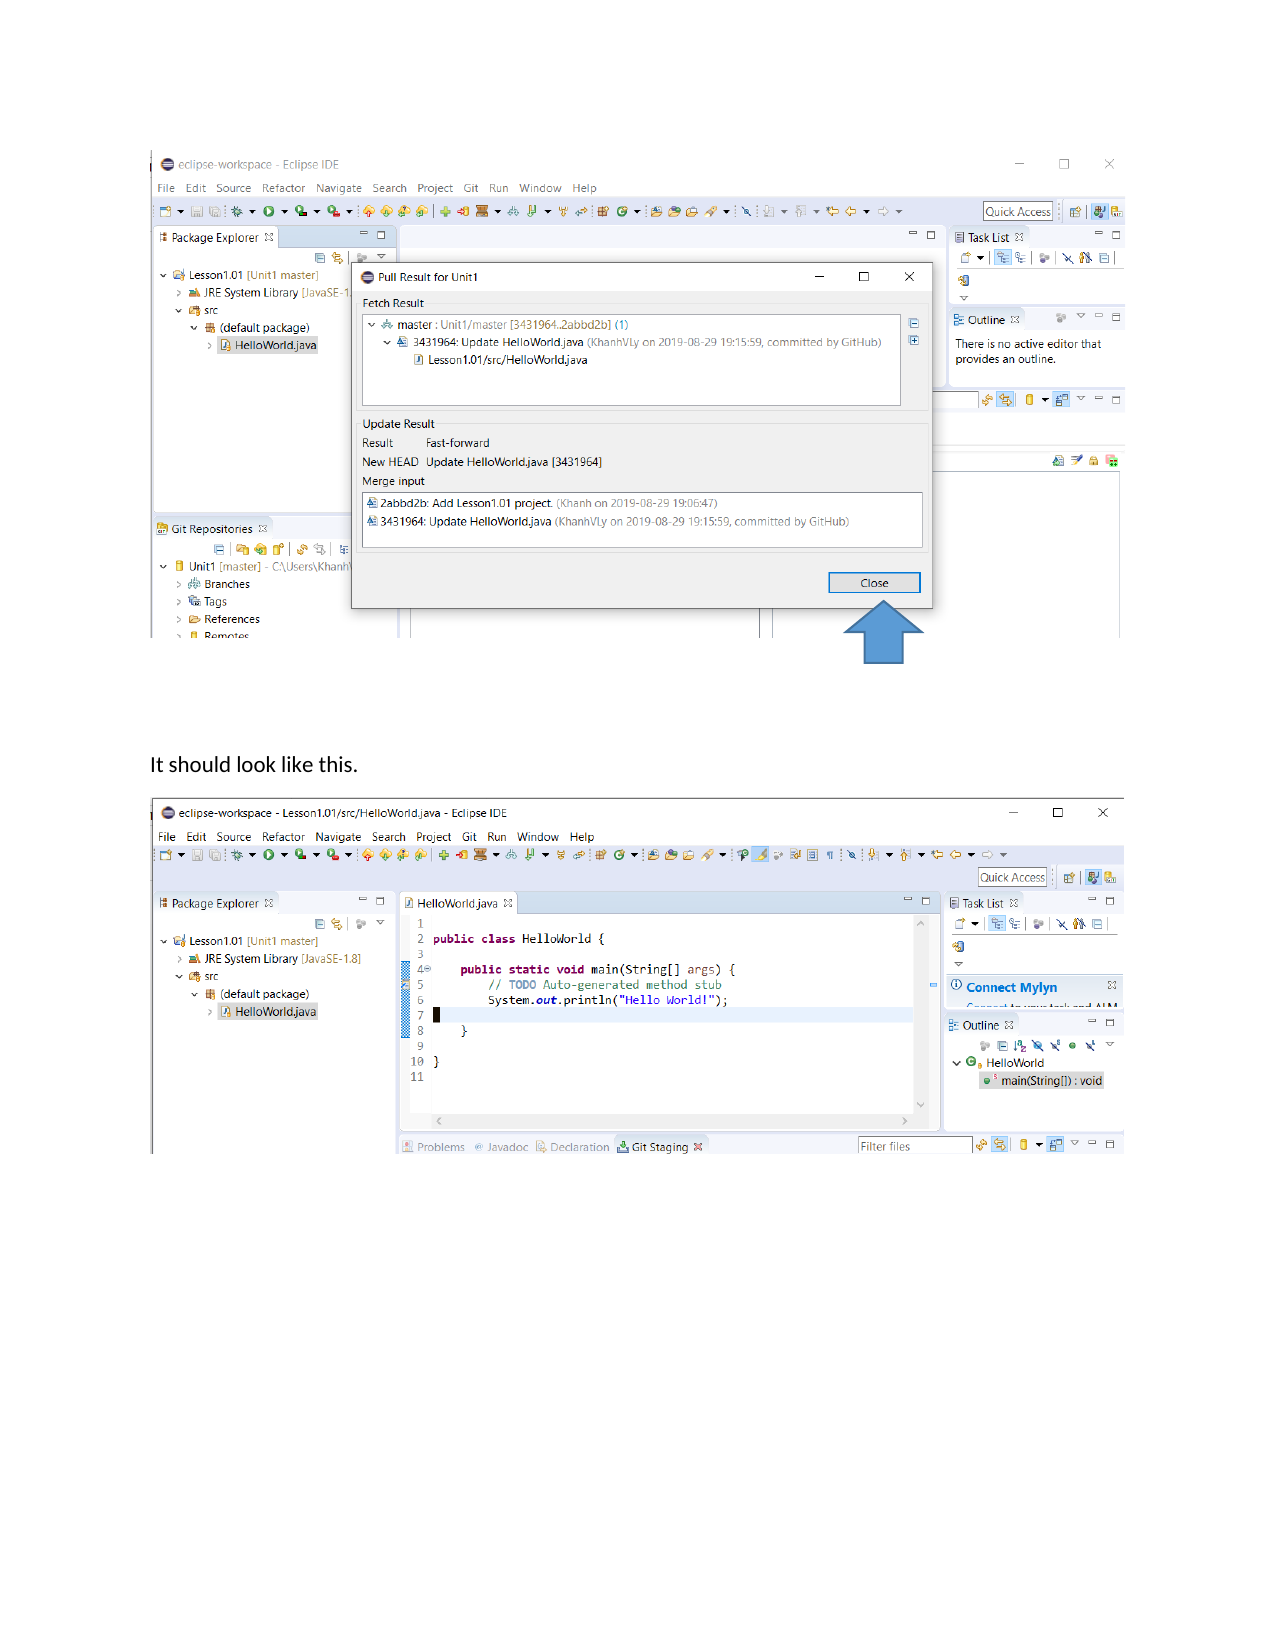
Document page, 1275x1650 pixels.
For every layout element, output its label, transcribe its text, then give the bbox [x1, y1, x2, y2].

picture [150, 150, 1125, 638]
picture [150, 797, 1124, 1154]
text It should look like this. [150, 750, 1125, 778]
